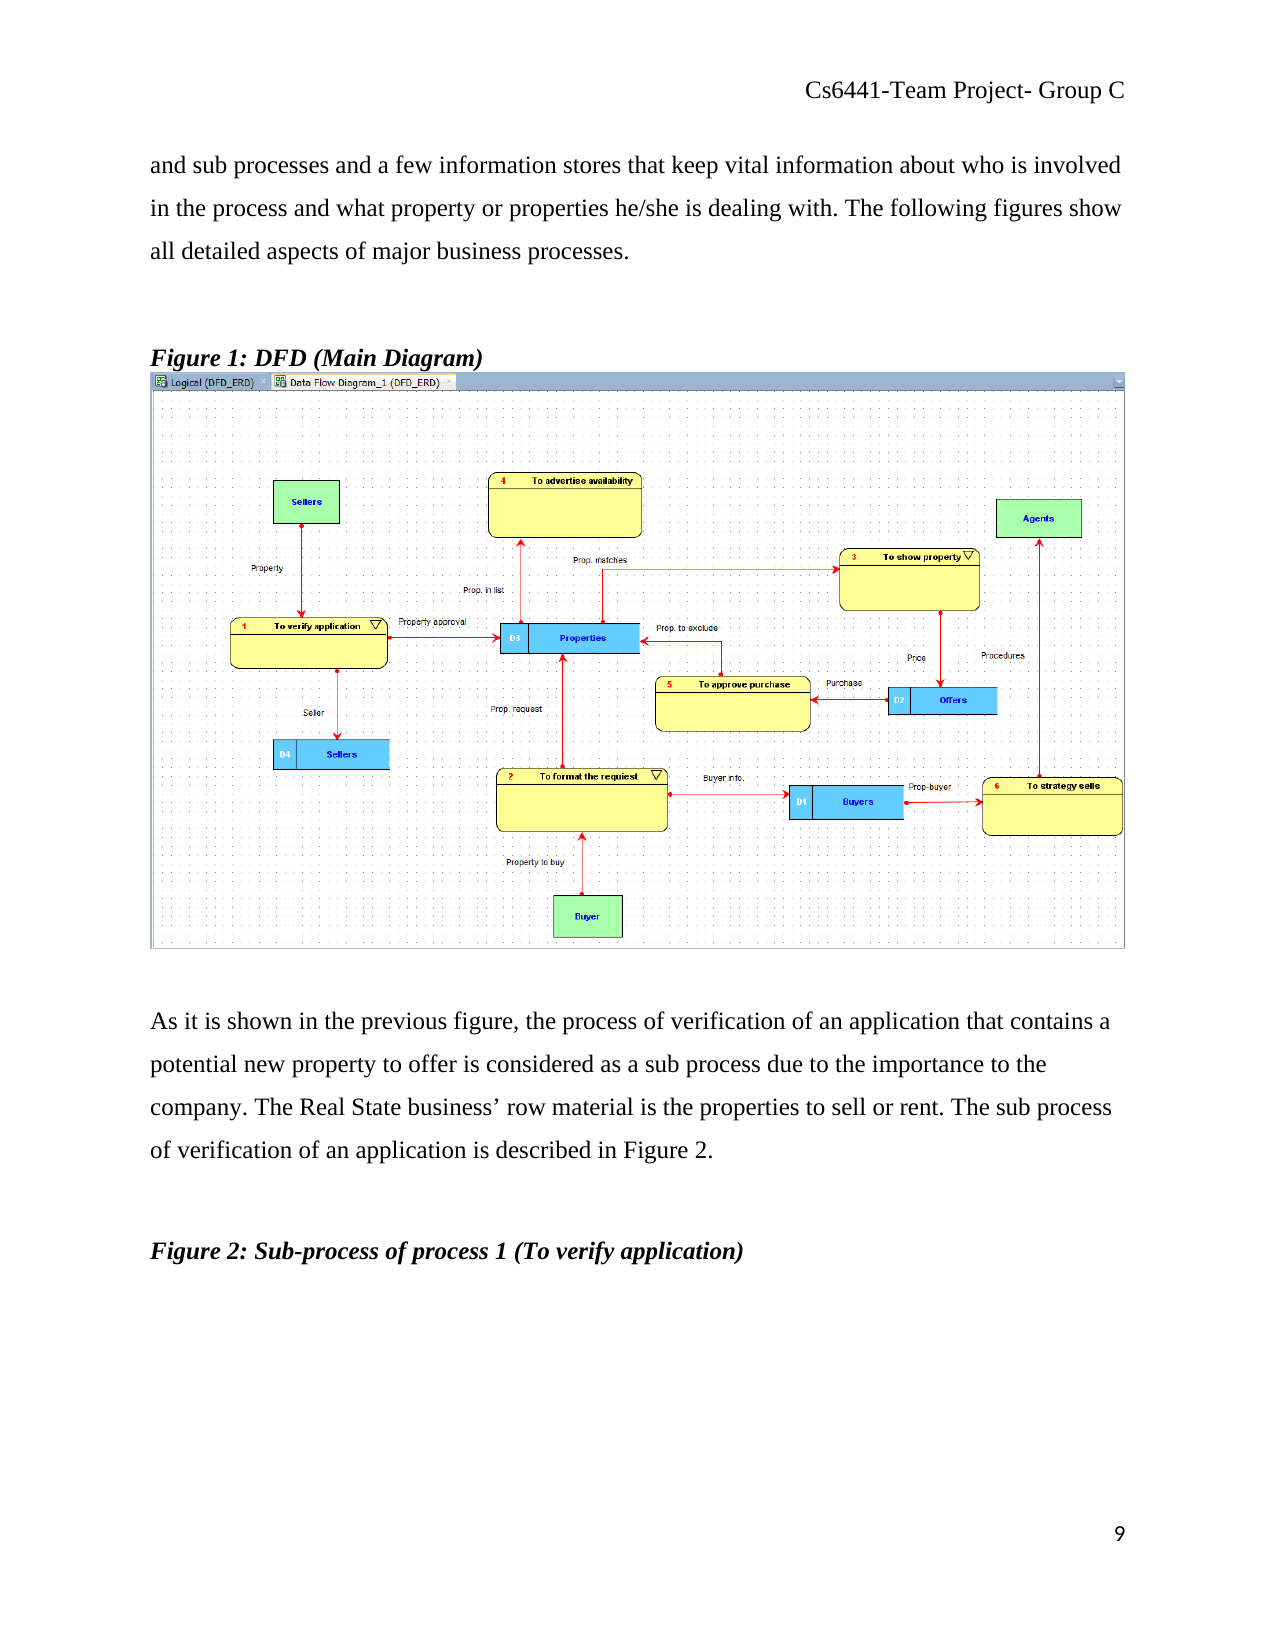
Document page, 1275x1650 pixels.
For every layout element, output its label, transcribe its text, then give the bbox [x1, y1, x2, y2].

text As it is shown in the previous figure, the process of verification of an application that contains a potential new property to offer is considered as a sub process due to the importance to the company. The Real State business’ row material is the properties to sell or rent. The sub process of verification of an application is described in Figure 2. [150, 1006, 1125, 1164]
text Figure 1: DFD (Main Diagram) [150, 343, 1125, 372]
text Figure 2: Sub-process of process 1 (To verify application) [150, 1236, 1125, 1265]
picture [150, 372, 1125, 949]
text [150, 150, 1125, 265]
